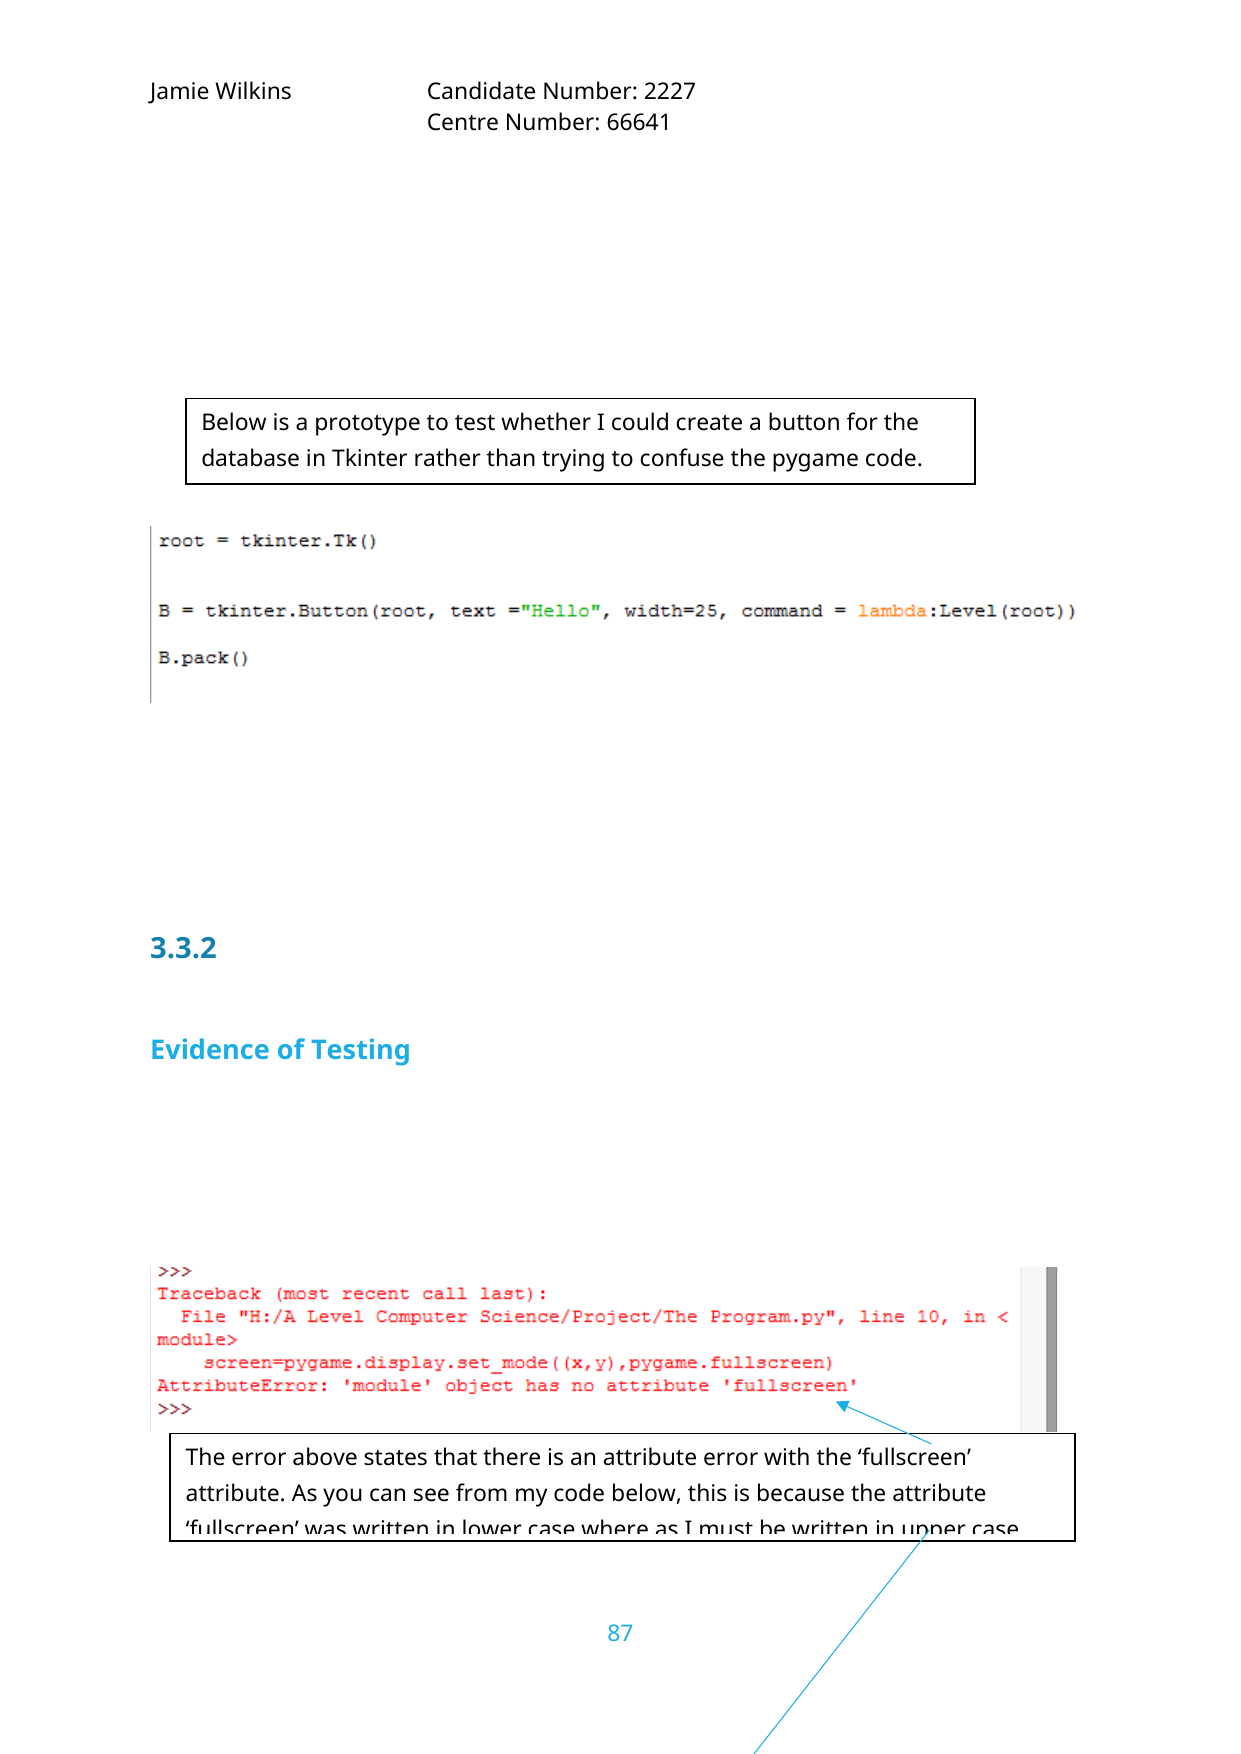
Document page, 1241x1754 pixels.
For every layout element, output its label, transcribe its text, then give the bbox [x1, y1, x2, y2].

subtitle 3.3.2 [150, 928, 1090, 967]
picture [150, 526, 1091, 703]
subtitle Evidence of Testing [150, 1030, 1090, 1067]
picture [150, 1267, 1058, 1432]
